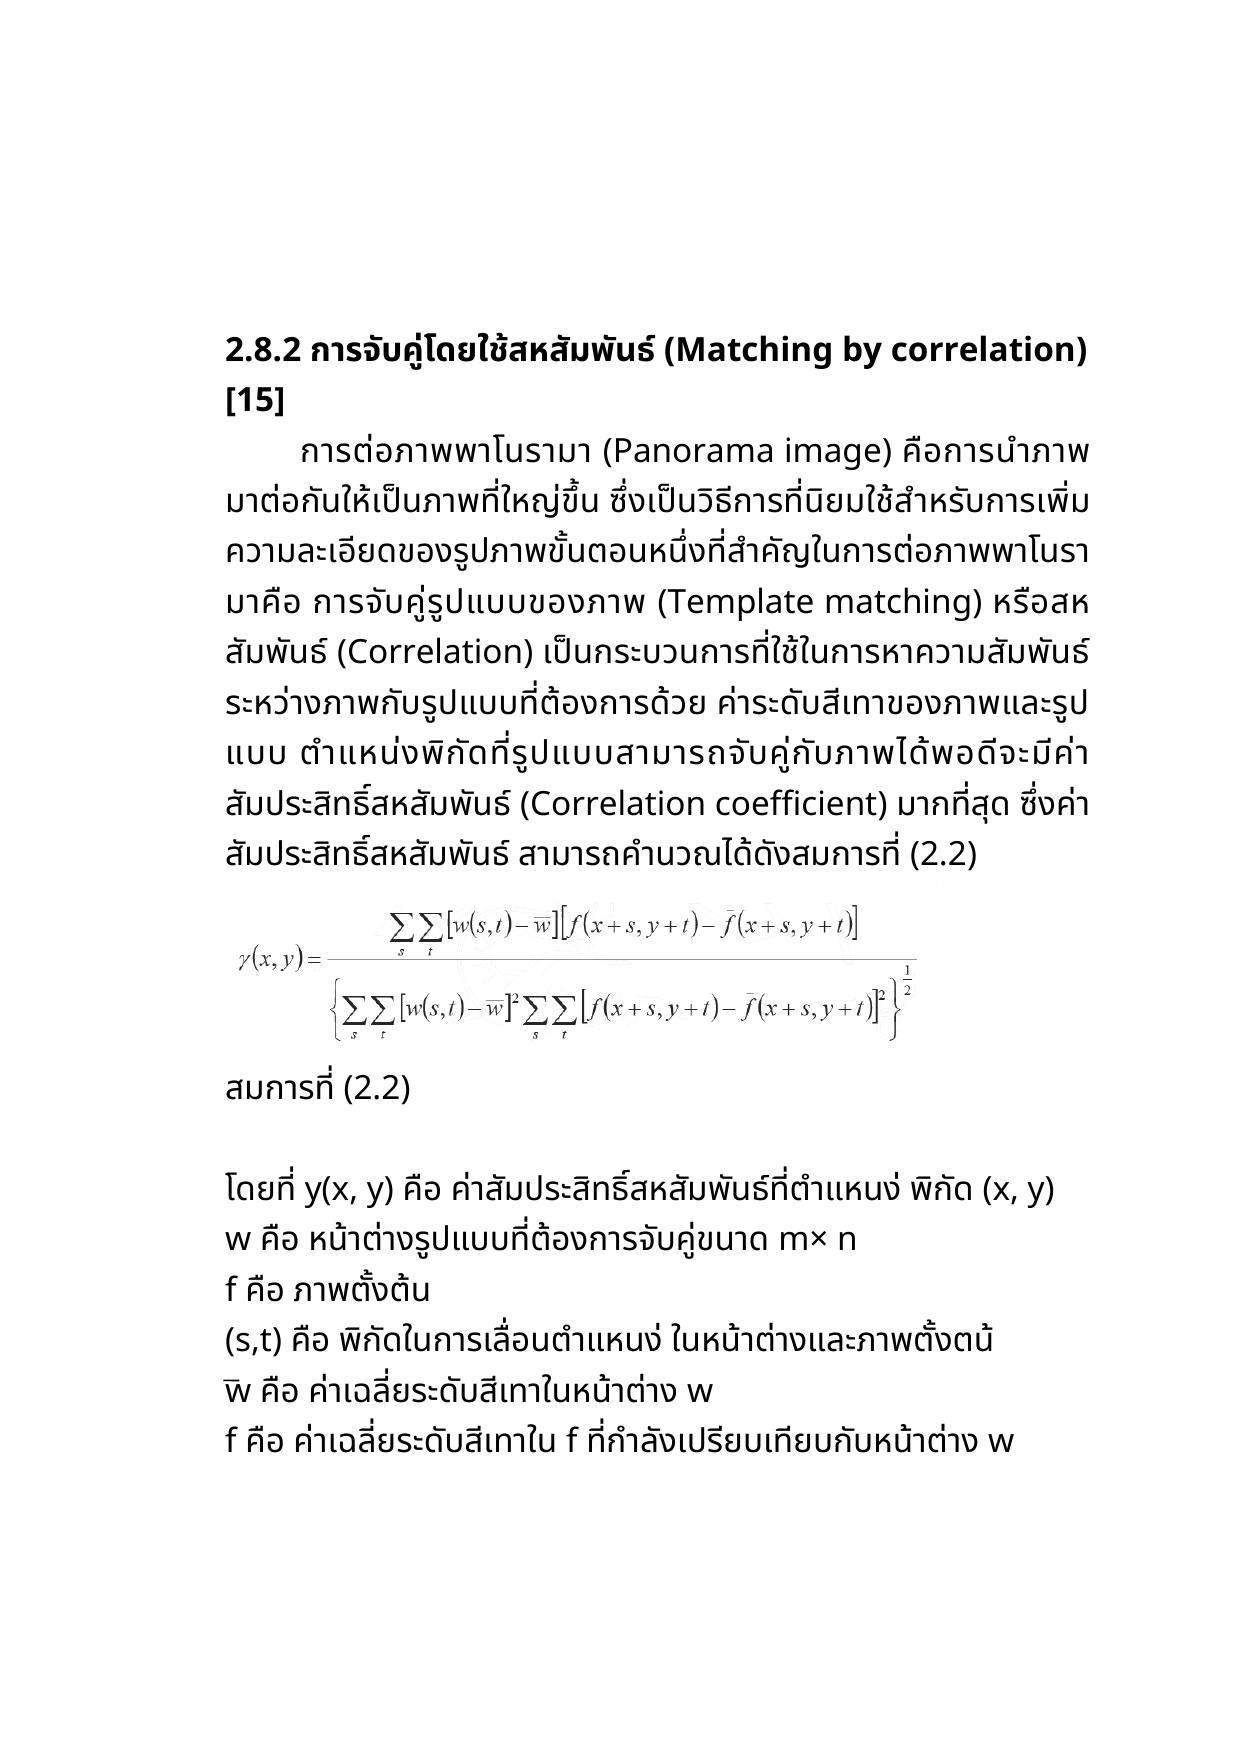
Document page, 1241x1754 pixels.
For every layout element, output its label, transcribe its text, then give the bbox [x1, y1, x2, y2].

text w คือ ค่าเฉลี่ยระดับสีเทาในหน้าต่าง w [225, 1367, 1090, 1417]
text w คือ หน้าต่างรูปแบบที่ต้องการจับคู่ขนาด m× n [225, 1215, 1090, 1266]
text การต่อภาพพาโนรามา (Panorama image) คือการนำภาพมาต่อกันให้เป็นภาพที่ใหญ่ขึ้น ซึ่งเป็นวิธีการที่นิยมใช้สำหรับการเพิ่มความละเอียดของรูปภาพขั้นตอนหนึ่งที่สำคัญในการต่อภาพพาโนรามาคือ การจับคู่รูปแบบของภาพ (Template matching) หรือสหสัมพันธ์ (Correlation) เป็นกระบวนการที่ใช้ในการหาความสัมพันธ์ระหว่างภาพกับรูปแบบที่ต้องการด้วย ค่าระดับสีเทาของภาพและรูปแบบ ตำแหน่งพิกัดที่รูปแบบสามารถจับคู่กับภาพได้พอดีจะมีค่า สัมประสิทธิ์สหสัมพันธ์ (Correlation coefficient) มากที่สุด ซึ่งค่าสัมประสิทธิ์สหสัมพันธ์ สามารถคำนวณได้ดังสมการที่ (2.2) [225, 427, 1090, 880]
text โดยที่ y(x, y) คือ ค่าสัมประสิทธิ์สหสัมพันธ์ที่ตำแหนง่ พิกัด (x, y) [225, 1165, 1090, 1215]
picture [225, 880, 945, 1065]
text (s,t) คือ พิกัดในการเลื่อนตำแหนง่ ในหน้าต่างและภาพตั้งตน้ [225, 1316, 1090, 1367]
text สมการที่ (2.2) [225, 1064, 1090, 1114]
text f คือ ค่าเฉลี่ยระดับสีเทาใน f ที่กำลังเปรียบเทียบกับหน้าต่าง w [225, 1417, 1090, 1467]
text f คือ ภาพตั้งต้น [225, 1266, 1090, 1316]
subtitle 2.8.2 การจับคู่โดยใช้สหสัมพันธ์ (Matching by correlation) [15] [225, 326, 1090, 427]
